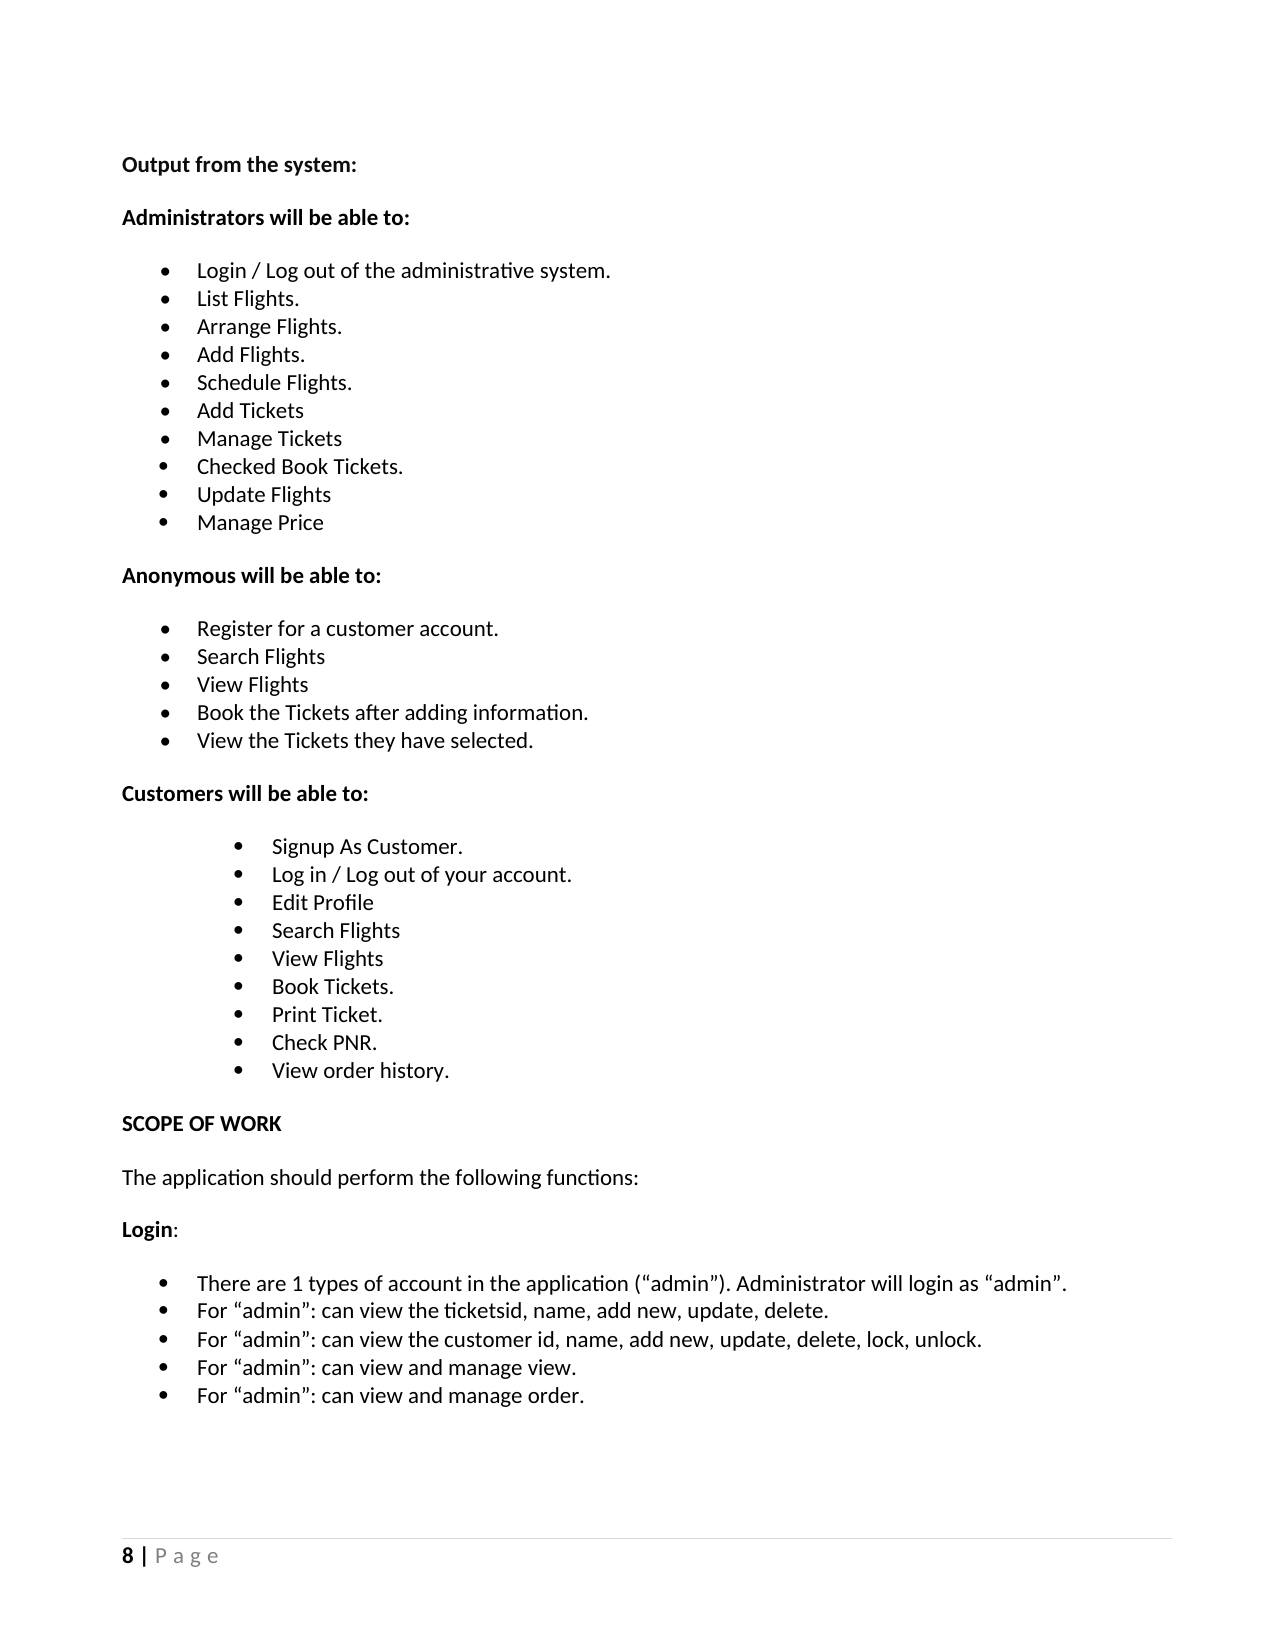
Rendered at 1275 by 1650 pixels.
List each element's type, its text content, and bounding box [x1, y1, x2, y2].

text Administrators will be able to: [122, 203, 1172, 231]
list Check PNR. [234, 1028, 1172, 1057]
list Search Flights [234, 916, 1172, 944]
list View the Tickets they have selected. [159, 726, 1172, 754]
list For “admin”: can view and manage view. [159, 1353, 1172, 1381]
text SCOPE OF WORK [122, 1109, 1172, 1138]
text Customers will be able to: [122, 779, 1172, 807]
list Add Tickets [159, 396, 1172, 424]
list View order history. [234, 1057, 1172, 1084]
list Book Tickets. [234, 972, 1172, 1001]
list For “admin”: can view and manage order. [159, 1381, 1172, 1409]
text Login: [122, 1216, 1172, 1244]
list Login / Log out of the administrative system. [159, 256, 1172, 284]
list Print Ticket. [234, 1001, 1172, 1028]
list List Flights. [159, 284, 1172, 312]
list Update Flights [159, 480, 1172, 508]
text Anonymous will be able to: [122, 561, 1172, 589]
list Checked Book Tickets. [159, 452, 1172, 480]
list There are 1 types of account in the application (“admin”). Administrator will login as “admin”. [159, 1269, 1172, 1297]
list Arrange Flights. [159, 312, 1172, 340]
list Add Flights. [159, 340, 1172, 368]
list View Flights [234, 944, 1172, 972]
list Register for a customer account. [159, 614, 1172, 642]
list View Flights [159, 670, 1172, 698]
list Manage Tickets [159, 424, 1172, 452]
list Schedule Flights. [159, 368, 1172, 396]
list Edit Profile [234, 888, 1172, 916]
list Log in / Log out of your account. [234, 860, 1172, 888]
text The application should perform the following functions: [122, 1163, 1172, 1191]
list For “admin”: can view the customer id, name, add new, update, delete, lock, unlock. [159, 1325, 1172, 1353]
list Book the Tickets after adding information. [159, 698, 1172, 726]
text Output from the system: [122, 150, 1172, 178]
list Search Flights [159, 642, 1172, 670]
list Signup As Customer. [234, 832, 1172, 860]
list Manage Price [159, 508, 1172, 536]
list For “admin”: can view the ticketsid, name, add new, update, delete. [159, 1297, 1172, 1325]
